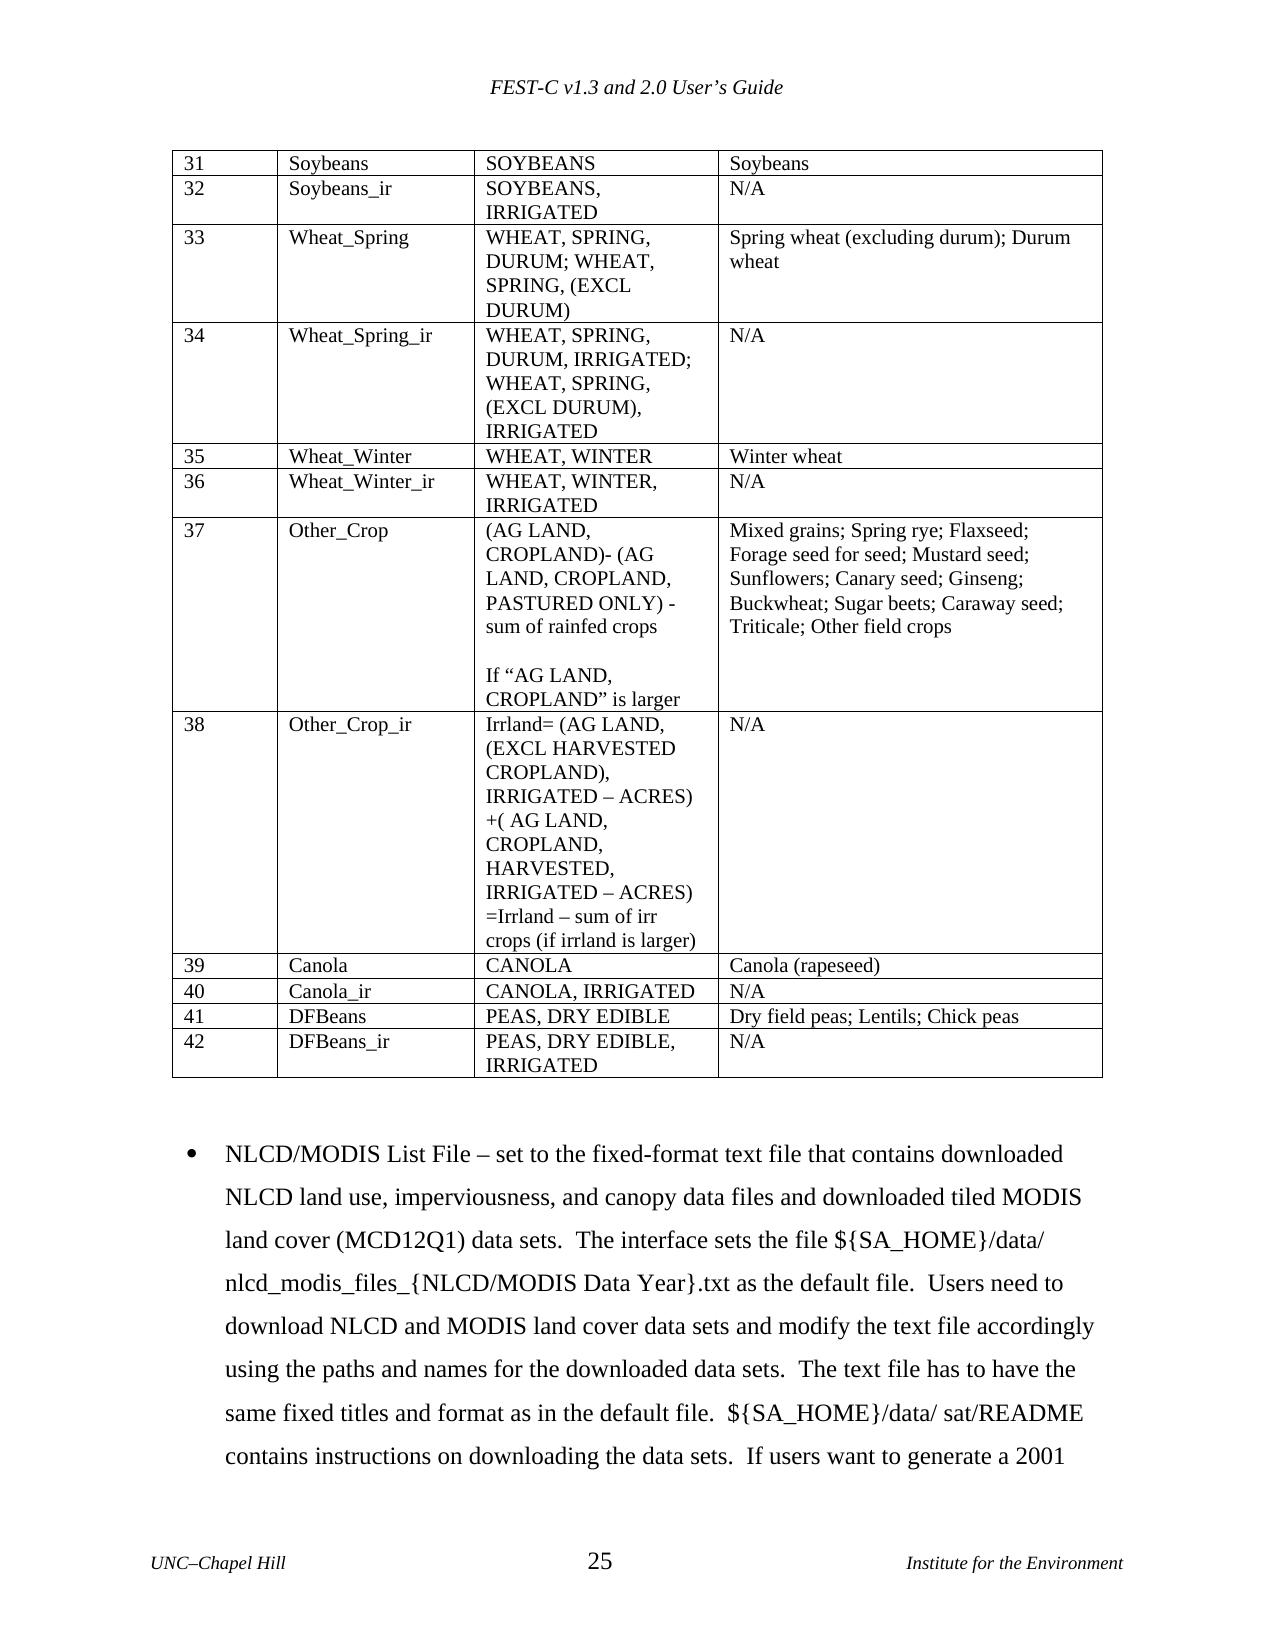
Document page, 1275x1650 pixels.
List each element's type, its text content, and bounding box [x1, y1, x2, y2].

table_cell Winter wheat [719, 444, 1102, 468]
table_cell Soybeans [719, 151, 1102, 175]
table_cell Dry field peas; Lentils; Chick peas [719, 1004, 1102, 1028]
table_cell Other_Crop [278, 518, 474, 711]
table_cell SOYBEANS, IRRIGATED [475, 176, 718, 224]
table_cell Wheat_Winter [278, 444, 474, 468]
table_cell Canola_ir [278, 979, 474, 1003]
table_cell N/A [719, 469, 1102, 517]
table_cell 38 [173, 712, 277, 952]
table_cell 41 [173, 1004, 277, 1028]
table_cell DFBeans [278, 1004, 474, 1028]
table_cell PEAS, DRY EDIBLE [475, 1004, 718, 1028]
table_cell PEAS, DRY EDIBLE, IRRIGATED [475, 1029, 718, 1077]
table_cell N/A [719, 176, 1102, 224]
table_cell Soybeans [278, 151, 474, 175]
table_cell N/A [719, 979, 1102, 1003]
table_cell 40 [173, 979, 277, 1003]
table_cell 31 [173, 151, 277, 175]
table_cell 39 [173, 954, 277, 977]
table_cell SOYBEANS [475, 151, 718, 175]
table_cell Wheat_Spring_ir [278, 323, 474, 443]
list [187, 1139, 1125, 1469]
table_cell 37 [173, 518, 277, 711]
table_cell 34 [173, 323, 277, 443]
table_cell Wheat_Spring [278, 225, 474, 322]
table_cell Mixed grains; Spring rye; Flaxseed; Forage seed for seed; Mustard seed; Sunflowers; Canary seed; Ginseng; Buckwheat; Sugar beets; Caraway seed; Triticale; Other field crops [719, 518, 1102, 711]
table_cell DFBeans_ir [278, 1029, 474, 1077]
table_cell N/A [719, 1029, 1102, 1077]
table_cell 36 [173, 469, 277, 517]
table_cell Wheat_Winter_ir [278, 469, 474, 517]
table_cell Soybeans_ir [278, 176, 474, 224]
table_cell Canola [278, 954, 474, 977]
table_cell WHEAT, WINTER, IRRIGATED [475, 469, 718, 517]
table_cell WHEAT, SPRING, DURUM; WHEAT, SPRING, (EXCL DURUM) [475, 225, 718, 322]
table_cell CANOLA, IRRIGATED [475, 979, 718, 1003]
table_cell Spring wheat (excluding durum); Durum wheat [719, 225, 1102, 322]
table_cell (AG LAND, CROPLAND)- (AG LAND, CROPLAND, PASTURED ONLY) -sum of rainfed crops If “AG LAND, CROPLAND” is larger [475, 518, 718, 711]
table_cell CANOLA [475, 954, 718, 977]
table_cell WHEAT, SPRING, DURUM, IRRIGATED; WHEAT, SPRING, (EXCL DURUM), IRRIGATED [475, 323, 718, 443]
table_cell Irrland= (AG LAND, (EXCL HARVESTED CROPLAND), IRRIGATED – ACRES) +( AG LAND, CROPLAND, HARVESTED, IRRIGATED – ACRES) =Irrland – sum of irr crops (if irrland is larger) [475, 712, 718, 952]
table_cell 35 [173, 444, 277, 468]
table_cell N/A [719, 323, 1102, 443]
table_cell 42 [173, 1029, 277, 1077]
table_cell 32 [173, 176, 277, 224]
table_cell 33 [173, 225, 277, 322]
table_cell Other_Crop_ir [278, 712, 474, 952]
table_cell N/A [719, 712, 1102, 952]
table_cell WHEAT, WINTER [475, 444, 718, 468]
table_cell Canola (rapeseed) [719, 954, 1102, 977]
